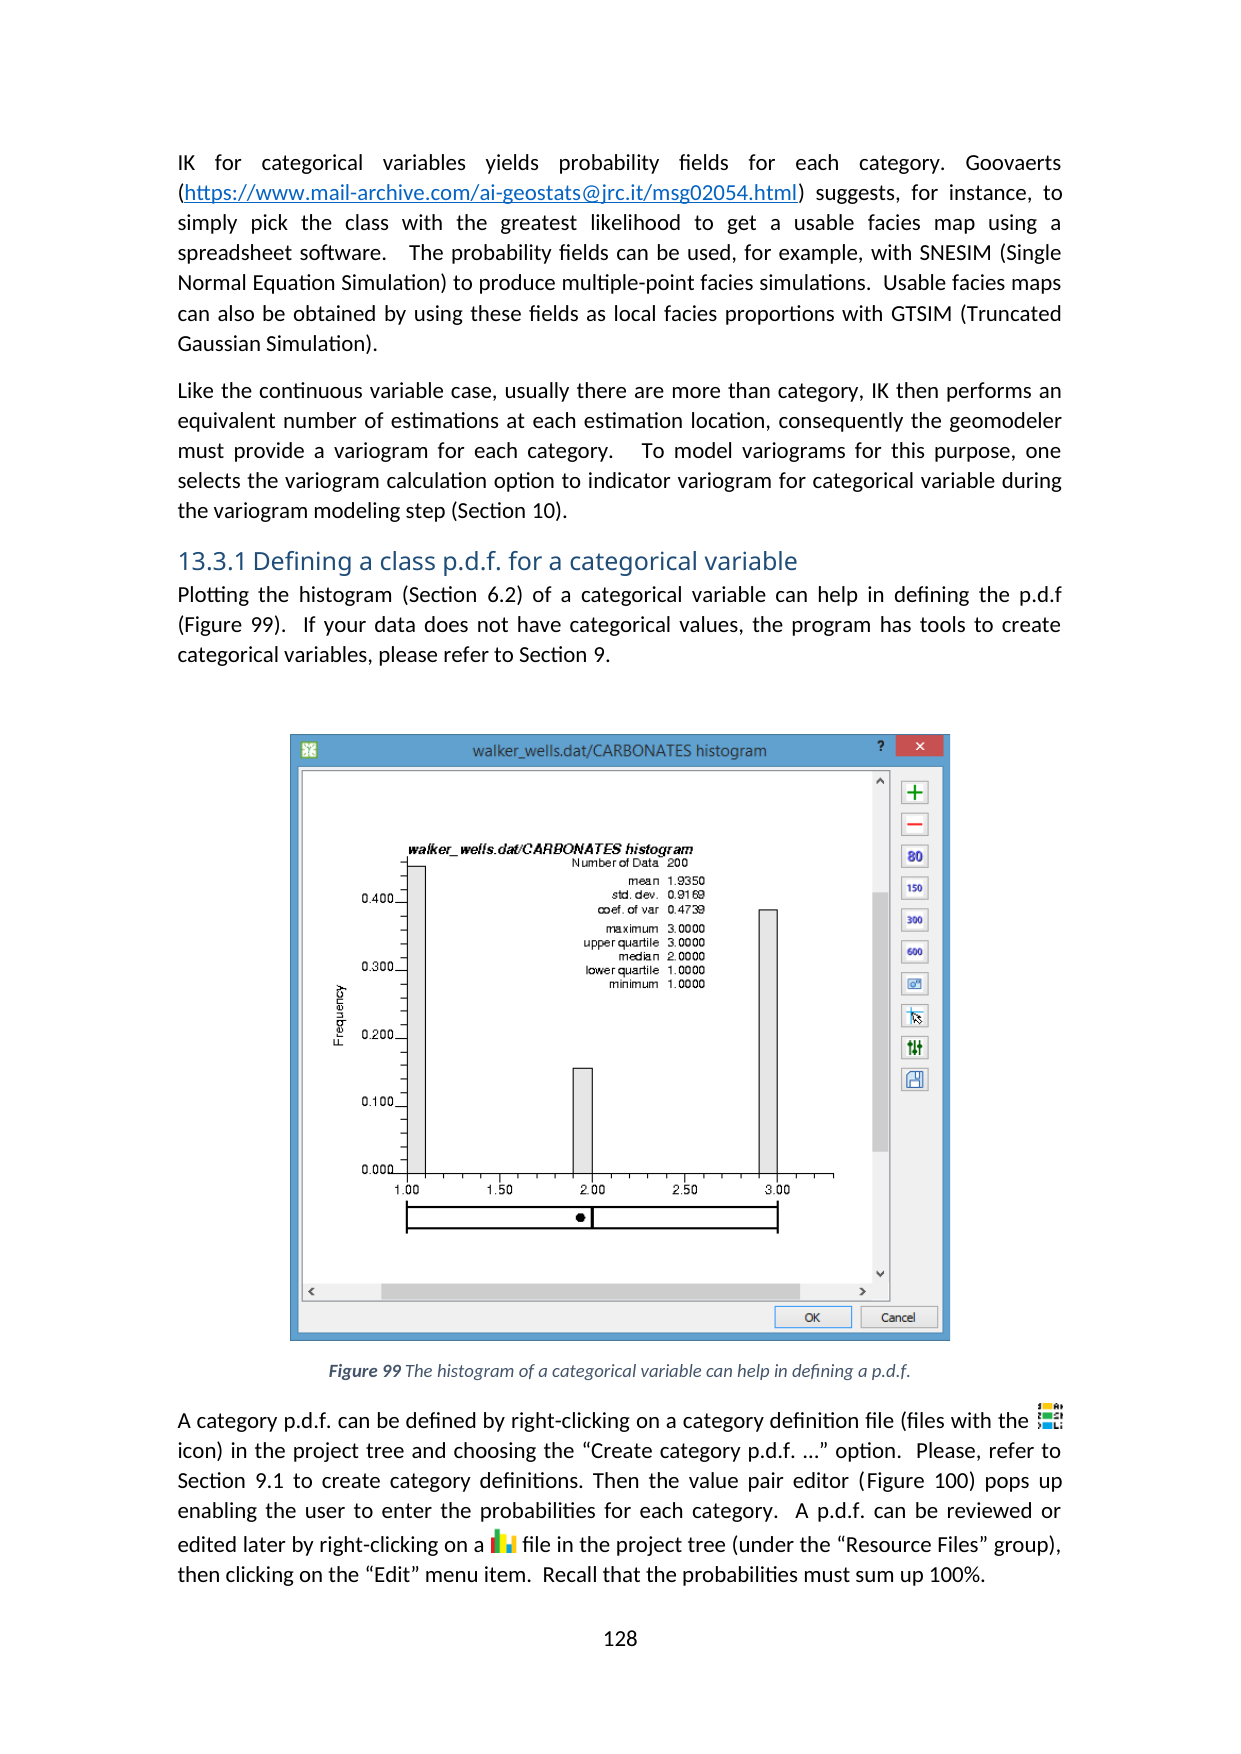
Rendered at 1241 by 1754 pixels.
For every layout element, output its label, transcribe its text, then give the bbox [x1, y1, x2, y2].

text Figure 99 The histogram of a categorical variable can help in defining a p.d.f. [177, 1359, 1063, 1382]
picture [491, 1526, 517, 1553]
text Like the continuous variable case, usually there are more than category, IK then performs an equivalent number of estimations at each estimation location, consequently the geomodeler must provide a variogram for each category. To model variograms for this purpose, one selects the variogram calculation option to indicator variogram for categorical variable during the variogram modeling step (Section 10). [177, 376, 1063, 524]
picture [1038, 1403, 1063, 1429]
picture [290, 734, 951, 1341]
subtitle Defining a class p.d.f. for a categorical variable [177, 543, 1063, 577]
text Plotting the histogram (Section 6.2) of a categorical variable can help in defining the p.d.f (Figure 99). If your data does not have categorical values, the program has tools to create categorical variables, please refer to Section 9. [177, 580, 1063, 669]
text A category p.d.f. can be defined by right-clicking on a category definition file (files with the icon) in the project tree and choosing the “Create category p.d.f. …” option. Please, refer to Section 9.1 to create category definitions. Then the value pair editor (Figure 100) pops up enabling the user to enter the probabilities for each category. A p.d.f. can be reviewed or edited later by right-clicking on a file in the project tree (under the “Resource Files” group), then clicking on the “Edit” menu item. Recall that the probabilities must sum up 100%. [177, 1403, 1063, 1588]
text IK for categorical variables yields probability fields for each category. Goovaerts (https://www.mail-archive.com/ai-geostats@jrc.it/msg02054.html) suggests, for instance, to simply pick the class with the greatest likelihood to get a usable facies map using a spreadsheet software. The probability fields can be used, for example, with SNESIM (Single Normal Equation Simulation) to produce multiple-point facies simulations. Usable facies maps can also be obtained by using these fields as local facies proportions with GTSIM (Truncated Gaussian Simulation). [177, 148, 1063, 357]
